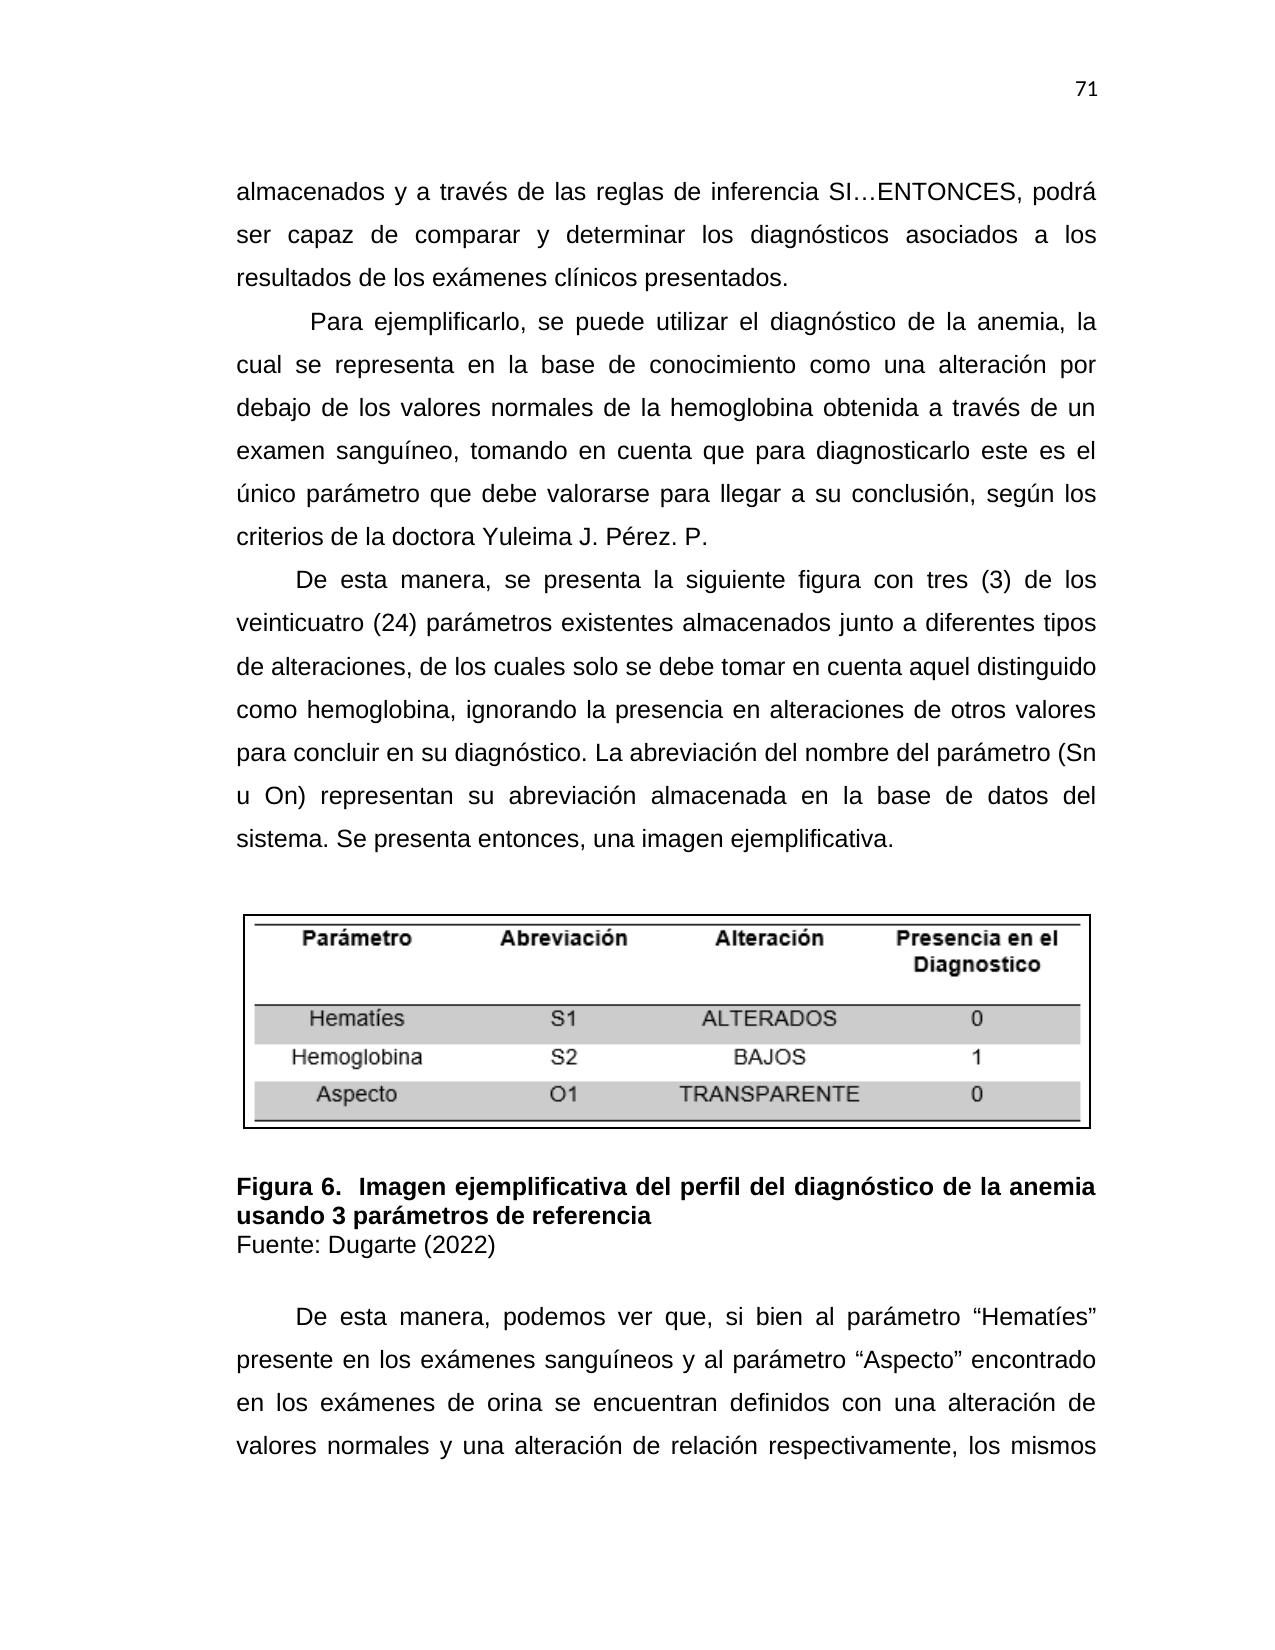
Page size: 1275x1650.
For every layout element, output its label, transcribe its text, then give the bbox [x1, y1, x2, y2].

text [236, 1302, 1098, 1460]
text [236, 177, 1098, 292]
text De esta manera, se presenta la siguiente figura con tres (3) de los veinticuatro (24) parámetros existentes almacenados junto a diferentes tipos de alteraciones, de los cuales solo se debe tomar en cuenta aquel distinguido como hemoglobina, ignorando la presencia en alteraciones de otros valores para concluir en su diagnóstico. La abreviación del nombre del parámetro (Sn u On) representan su abreviación almacenada en la base de datos del sistema. Se presenta entonces, una imagen ejemplificativa. [236, 565, 1098, 853]
text Fuente: Dugarte (2022) [236, 1230, 1098, 1258]
picture [245, 916, 1089, 1127]
text Para ejemplificarlo, se puede utilizar el diagnóstico de la anemia, la cual se representa en la base de conocimiento como una alteración por debajo de los valores normales de la hemoglobina obtenida a través de un examen sanguíneo, tomando en cuenta que para diagnosticarlo este es el único parámetro que debe valorarse para llegar a su conclusión, según los criterios de la doctora Yuleima J. Pérez. P. [236, 307, 1098, 551]
text Figura 6. Imagen ejemplificativa del perfil del diagnóstico de la anemia usando 3 parámetros de referencia [236, 1172, 1098, 1230]
